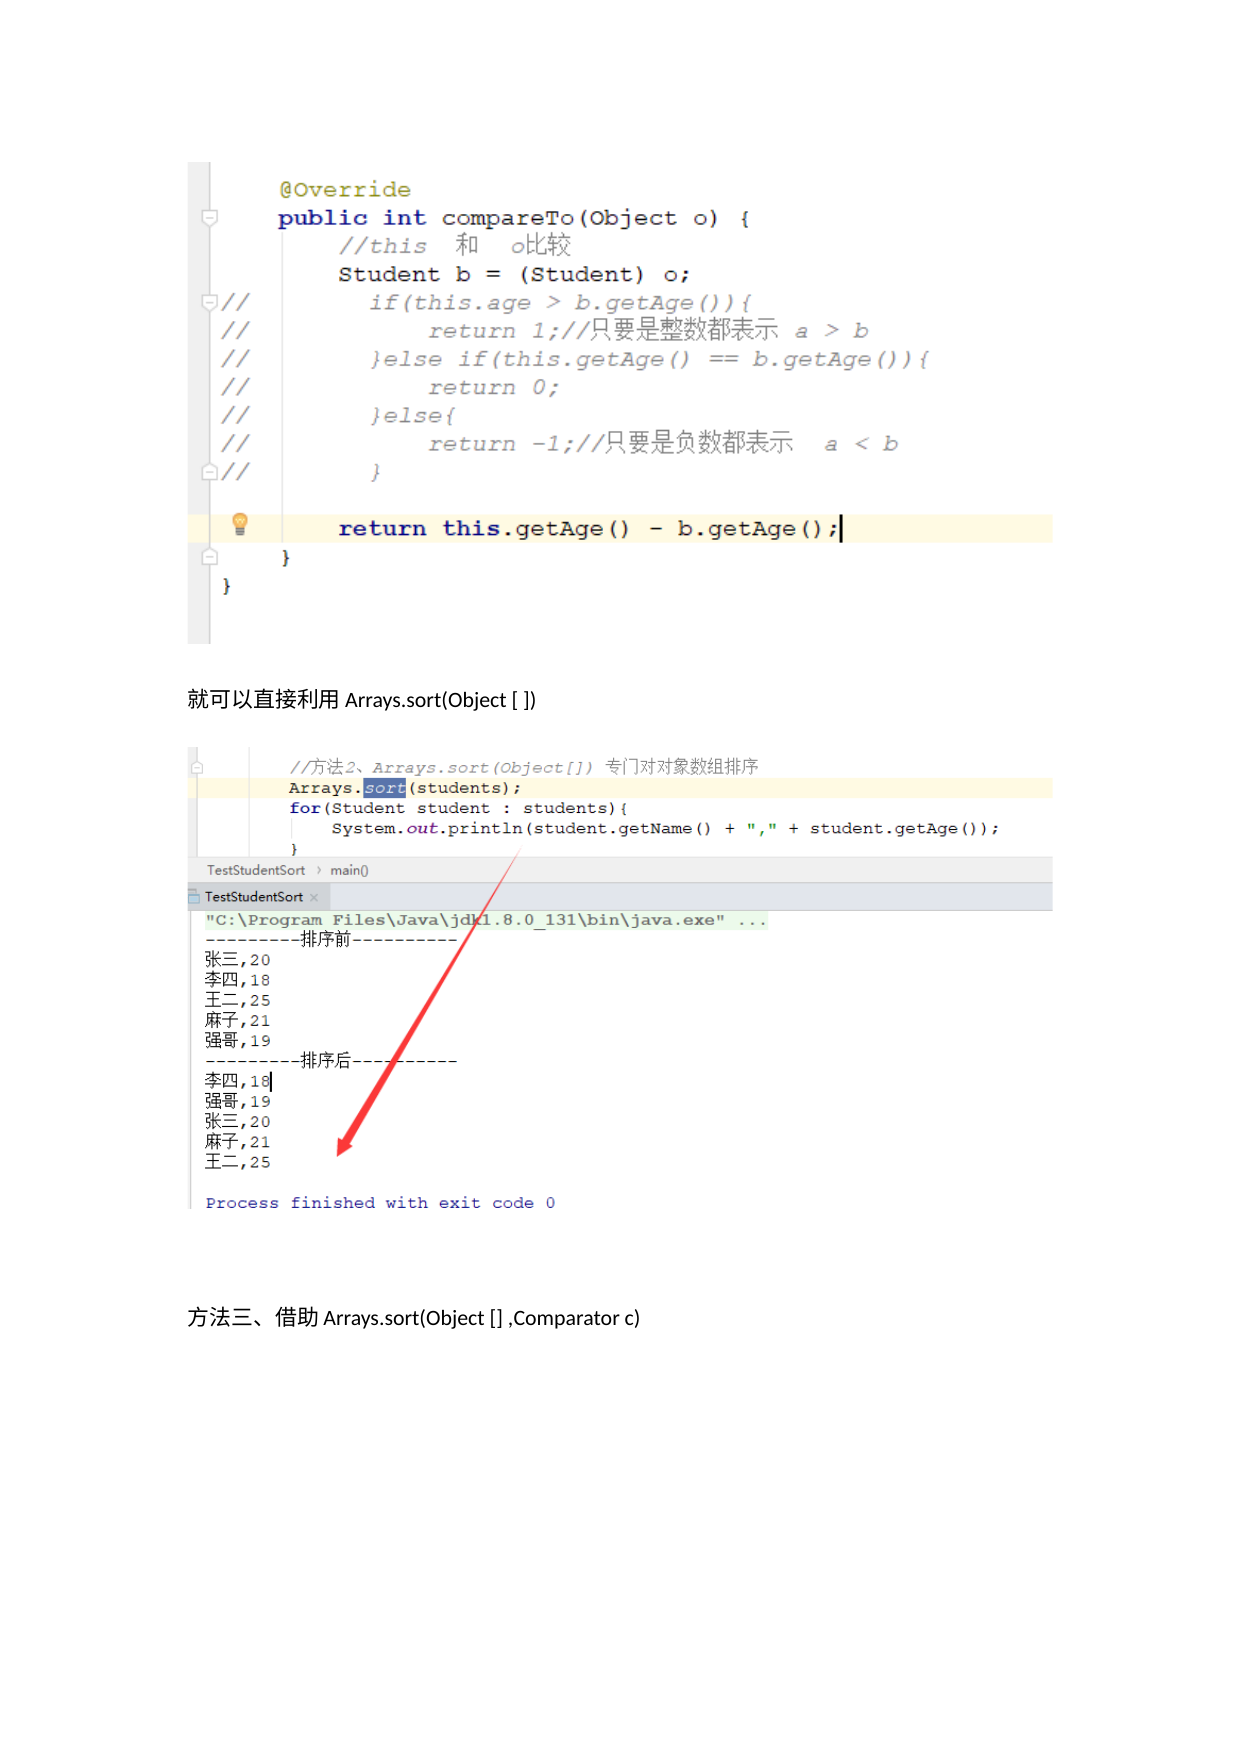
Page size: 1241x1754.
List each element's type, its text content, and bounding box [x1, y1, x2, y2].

text 方法三、借助Arrays.sort(Object [] ,Comparator c) [187, 1299, 1053, 1332]
picture [187, 162, 1053, 644]
picture [187, 747, 1053, 1209]
text 就可以直接利用Arrays.sort(Object [ ]) [187, 682, 1053, 714]
